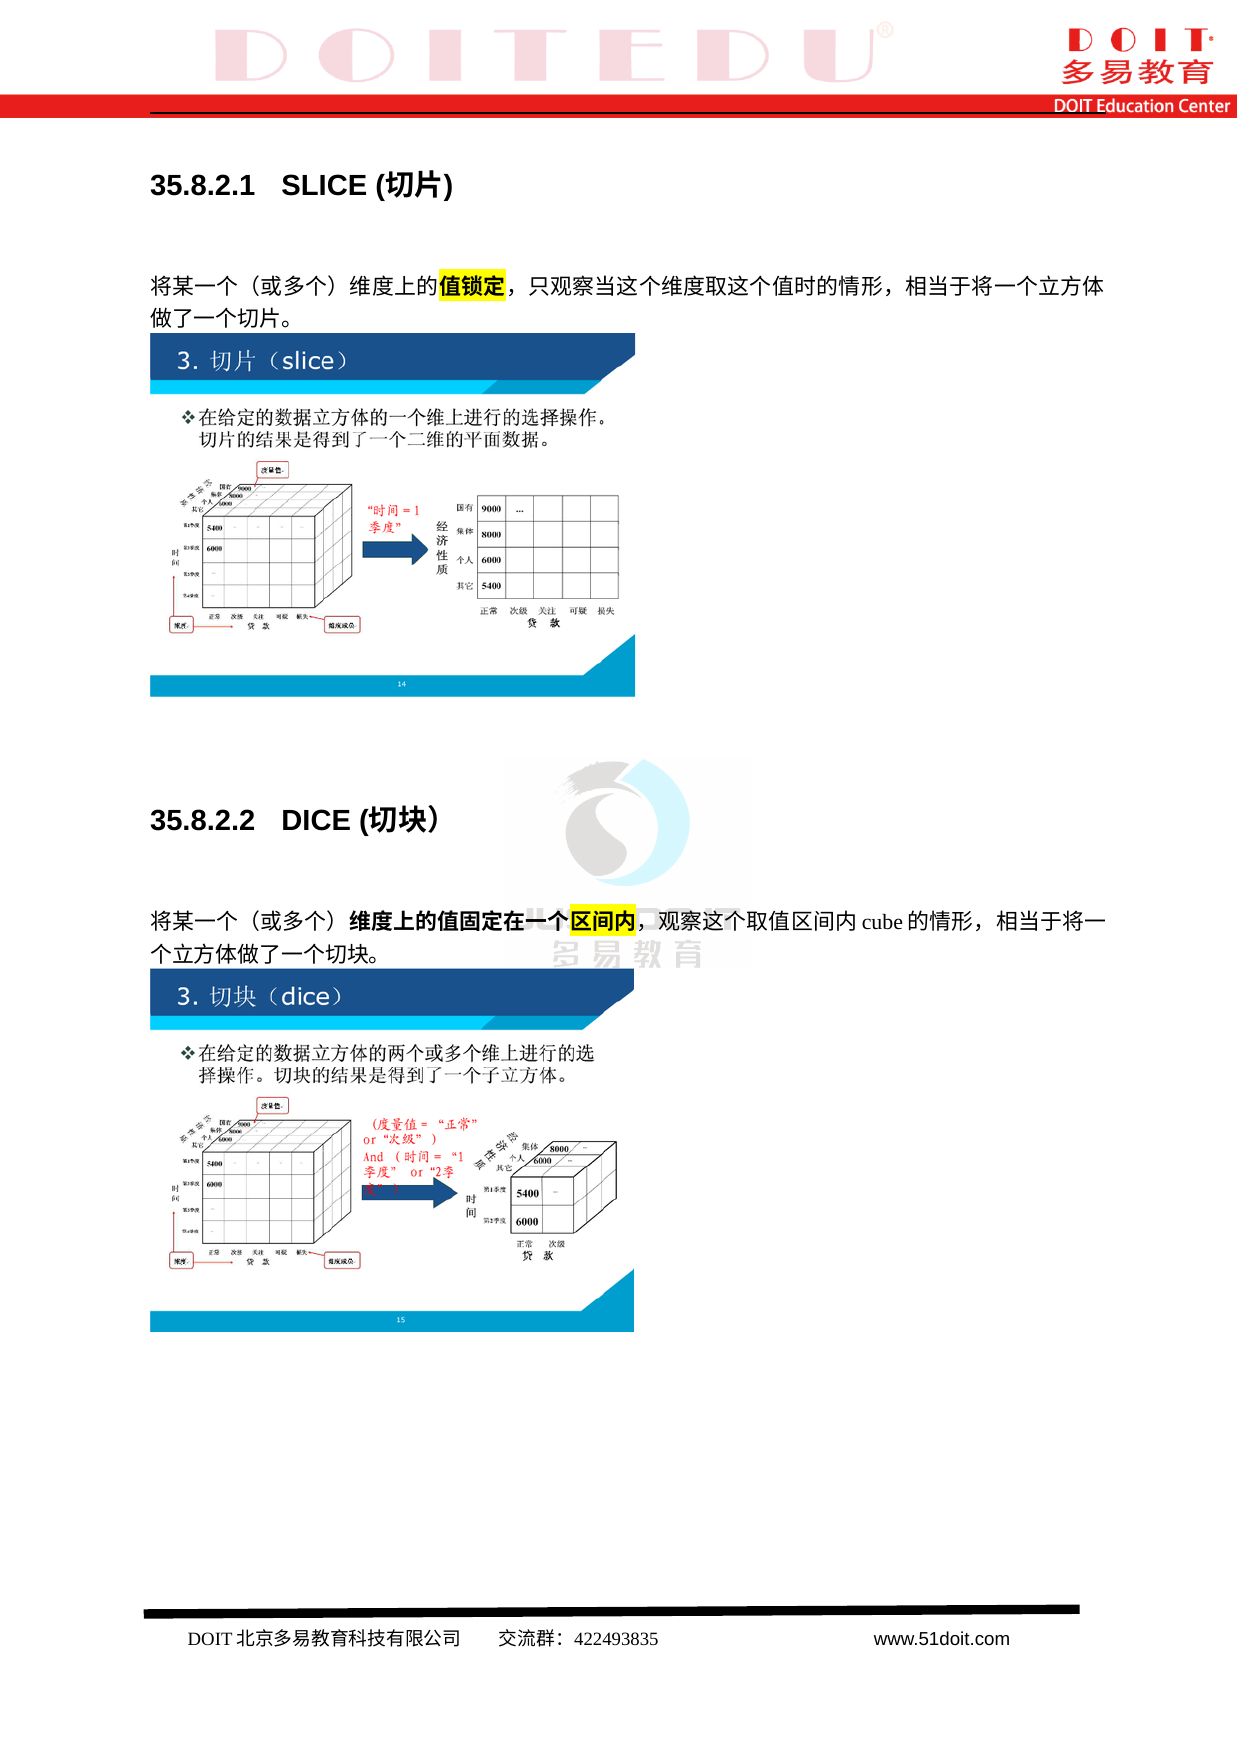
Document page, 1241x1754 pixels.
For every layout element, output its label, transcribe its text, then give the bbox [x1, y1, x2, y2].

picture [150, 968, 634, 1311]
subtitle DICE (切块） [150, 785, 1106, 850]
text 将某一个（或多个）维度上的值固定在一个区间内，观察这个取值区间内cube的情形，相当于将一个立方体做了一个切块。 [150, 904, 1106, 969]
picture [150, 333, 636, 675]
subtitle SLICE (切片) [150, 150, 1106, 215]
picture [0, 14, 1237, 118]
text 将某一个（或多个）维度上的值锁定，只观察当这个维度取这个值时的情形，相当于将一个立方体做了一个切片。 [150, 268, 1106, 333]
